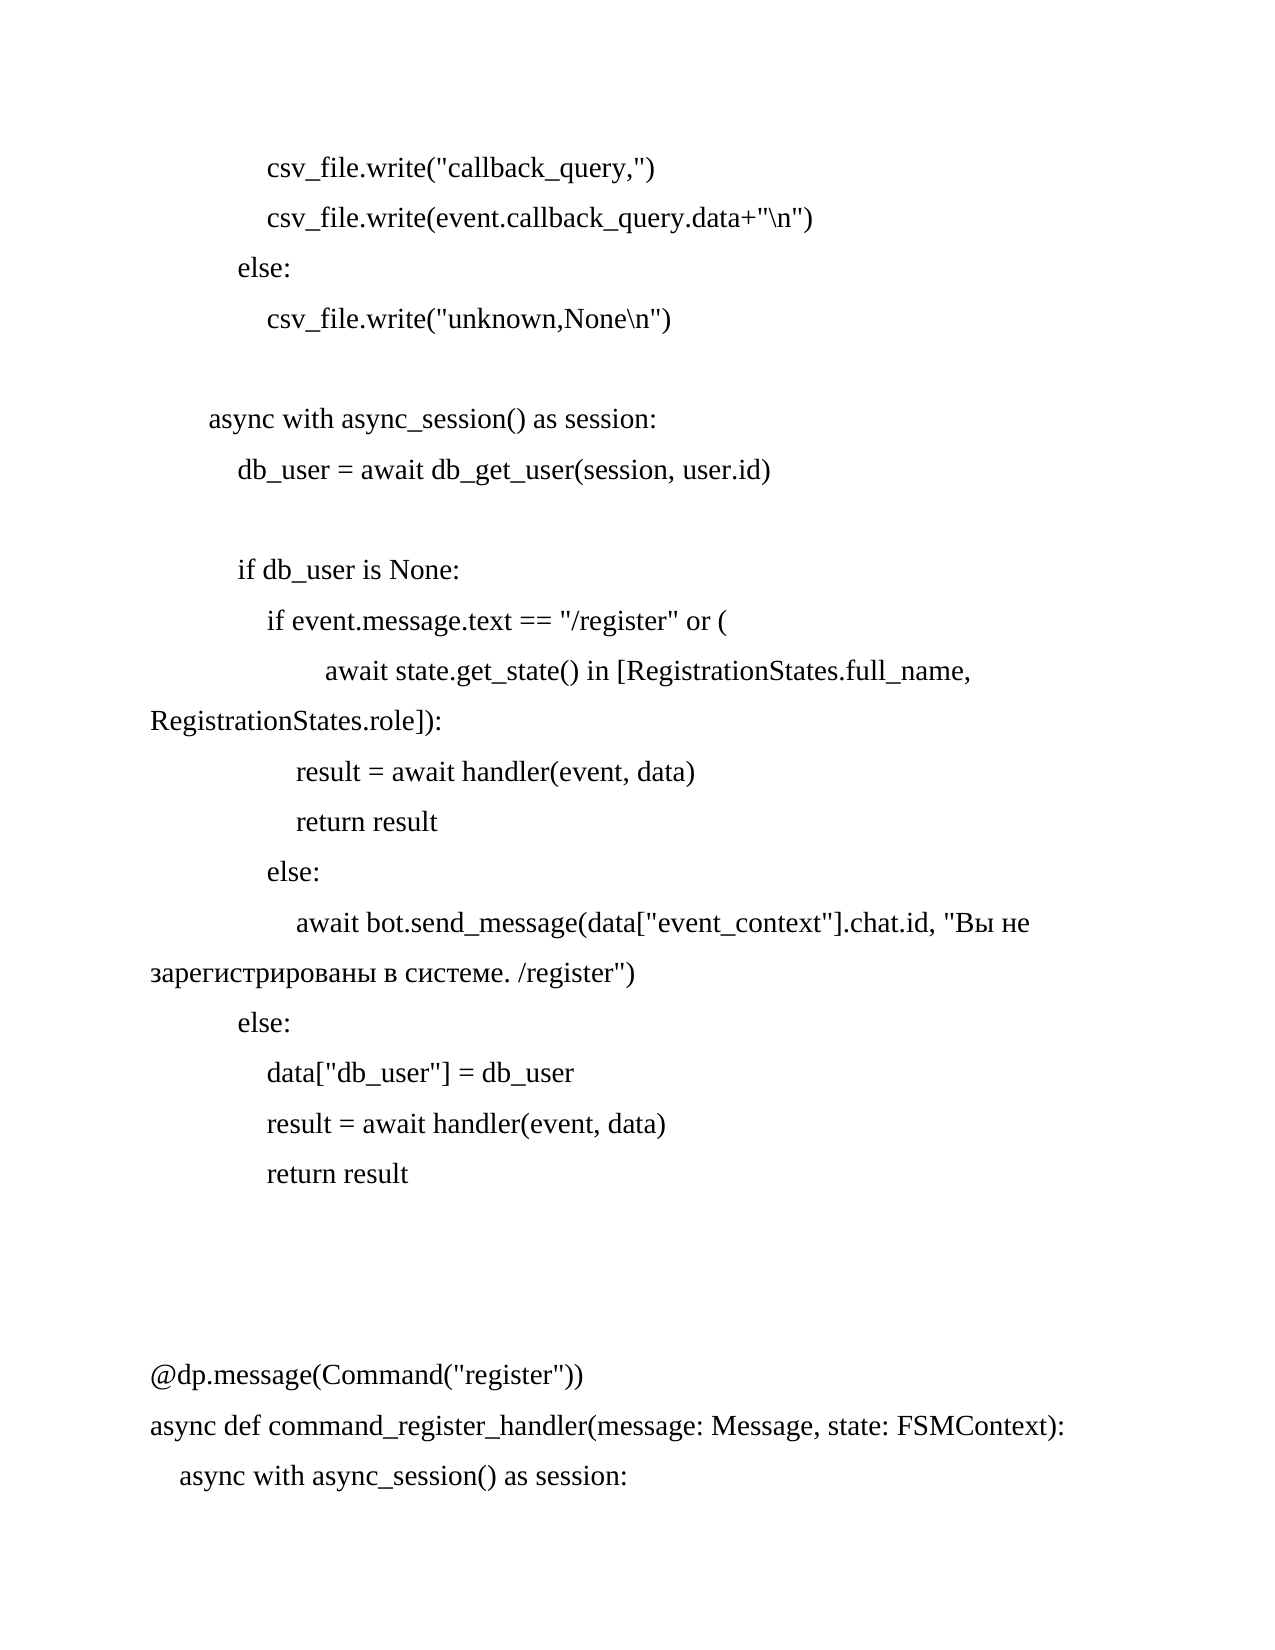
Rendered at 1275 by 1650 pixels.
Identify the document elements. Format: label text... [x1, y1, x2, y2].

text csv_file.write(event.callback_query.data+"\n") [150, 200, 1125, 234]
text return result [150, 804, 1125, 838]
text else: [150, 251, 1125, 284]
text if db_user is None: [150, 552, 1125, 586]
text async def command_register_handler(message: Message, state: FSMContext): [150, 1408, 1125, 1441]
text result = await handler(event, data) [150, 754, 1125, 787]
text async with async_session() as session: [150, 402, 1125, 435]
text if event.message.text == "/register" or ( [150, 603, 1125, 636]
text await bot.send_message(data["event_context"].chat.id, "Вы не зарегистрированы в системе. /register") [150, 905, 1125, 988]
text csv_file.write("callback_query,") [150, 150, 1125, 183]
text async with async_session() as session: [150, 1458, 1125, 1492]
text csv_file.write("unknown,None\n") [150, 301, 1125, 334]
text else: [150, 854, 1125, 888]
text db_user = await db_get_user(session, user.id) [150, 452, 1125, 485]
text await state.get_state() in [RegistrationStates.full_name, RegistrationStates.role]): [150, 653, 1125, 737]
text else: [150, 1005, 1125, 1039]
text data["db_user"] = db_user [150, 1056, 1125, 1089]
text @dp.message(Command("register")) [150, 1357, 1125, 1391]
text result = await handler(event, data) [150, 1106, 1125, 1139]
text return result [150, 1156, 1125, 1190]
